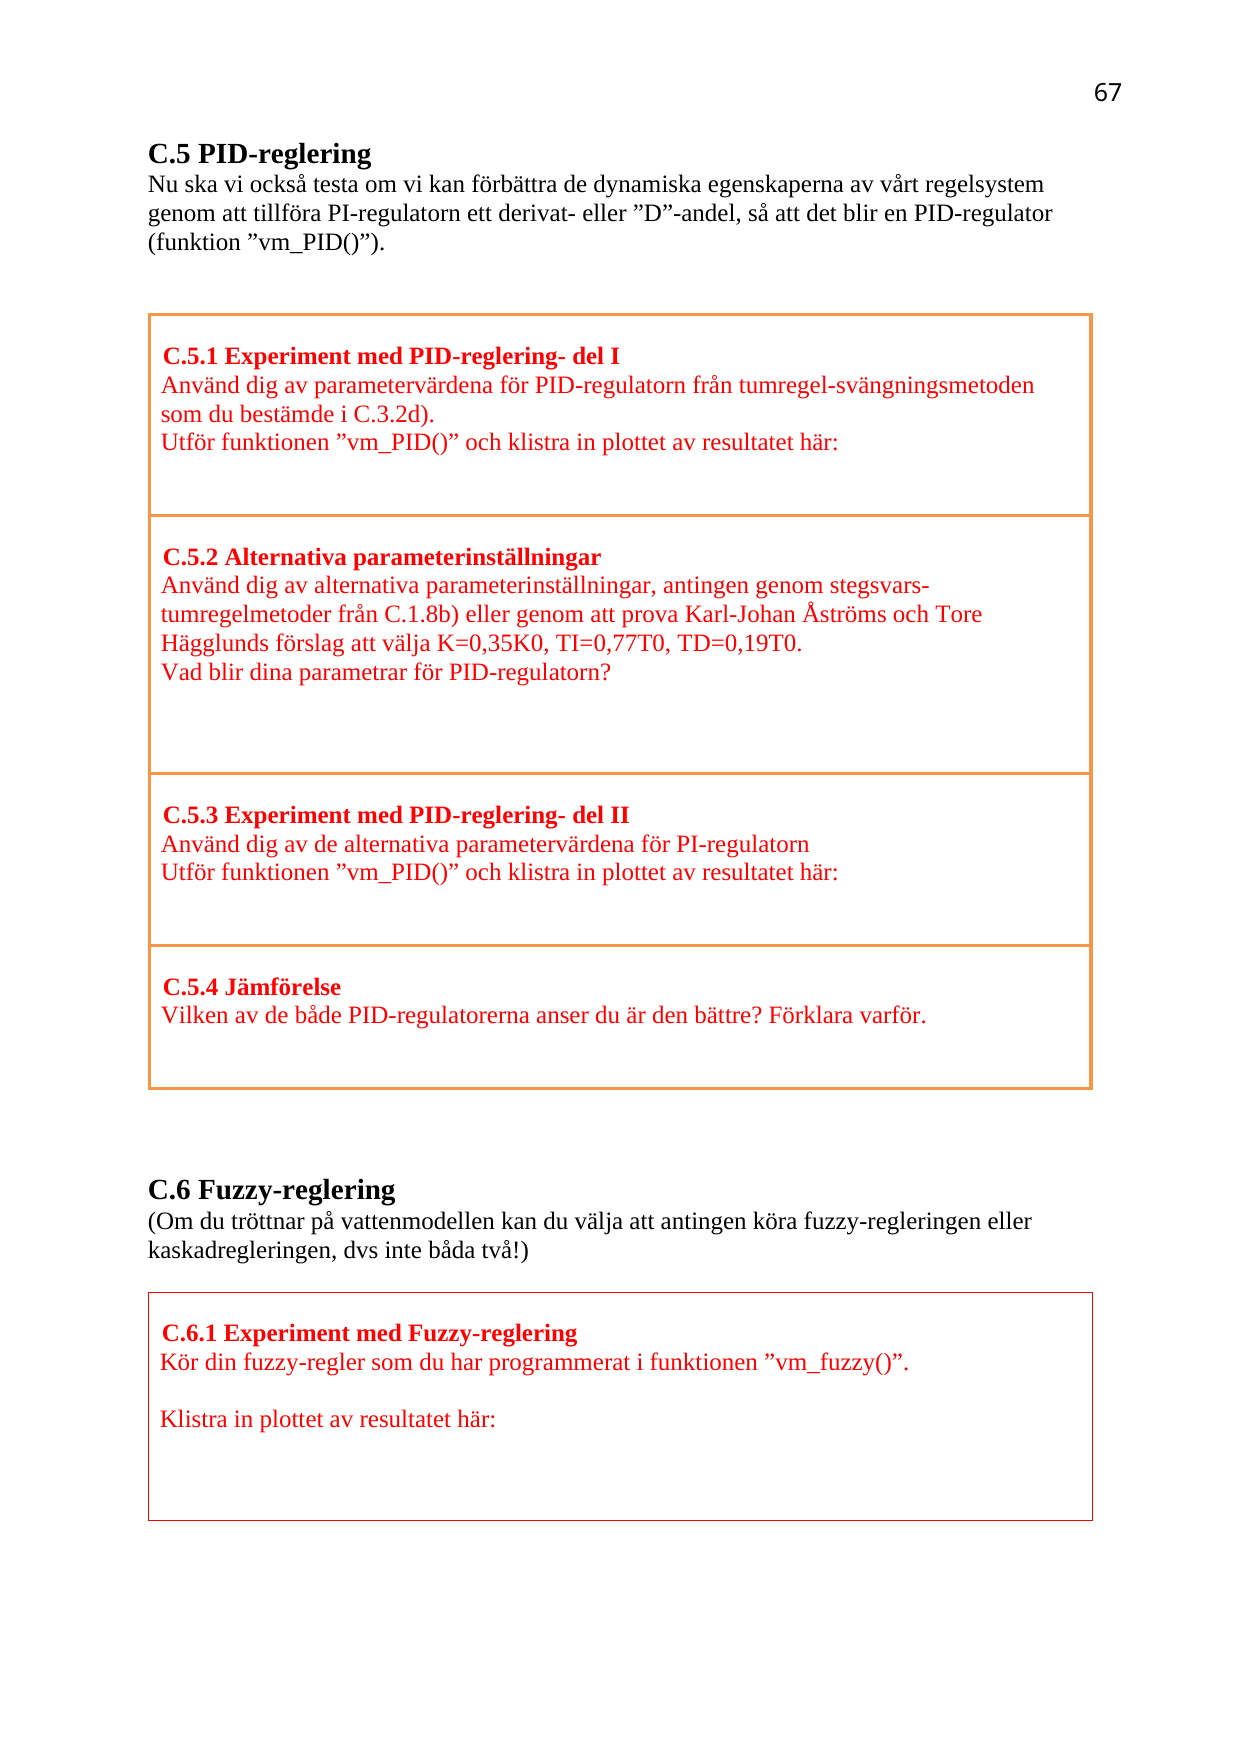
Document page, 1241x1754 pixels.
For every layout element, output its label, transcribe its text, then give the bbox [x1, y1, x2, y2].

table_header C.5.1 Experiment med PID-reglering- del I Använd dig av parametervärdena för PID-regulatorn från tumregel-svängningsmetoden som du bestämde i C.3.2d). Utför funktionen ”vm_PID()” och klistra in plottet av resultatet här: [151, 316, 1089, 514]
table_cell C.5.3 Experiment med PID-reglering- del II Använd dig av de alternativa parametervärdena för PI-regulatorn Utför funktionen ”vm_PID()” och klistra in plottet av resultatet här: [151, 775, 1089, 944]
table_cell C.5.2 Alternativa parameterinställningar Använd dig av alternativa parameterinställningar, antingen genom stegsvars-tumregelmetoder från C.1.8b) eller genom att prova Karl-Johan Åströms och Tore Hägglunds förslag att välja K=0,35K0, TI=0,77T0, TD=0,19T0. Vad blir dina parametrar för PID-regulatorn? [151, 517, 1089, 772]
text Nu ska vi också testa om vi kan förbättra de dynamiska egenskaperna av vårt regelsystem genom att tillföra PI-regulatorn ett derivat- eller ”D”-andel, så att det blir en PID-regulator (funktion ”vm_PID()”). [148, 169, 1092, 256]
subtitle C.5 PID-reglering [148, 136, 1092, 169]
subtitle C.6 Fuzzy-reglering [148, 1172, 1092, 1206]
text (Om du tröttnar på vattenmodellen kan du välja att antingen köra fuzzy-regleringen eller kaskadregleringen, dvs inte båda två!) [148, 1206, 1092, 1263]
table_header C.6.1 Experiment med Fuzzy-reglering Kör din fuzzy-regler som du har programmerat i funktionen ”vm_fuzzy()”. Klistra in plottet av resultatet här: [149, 1293, 1092, 1519]
table_cell C.5.4 Jämförelse Vilken av de både PID-regulatorerna anser du är den bättre? Förklara varför. [151, 947, 1089, 1087]
